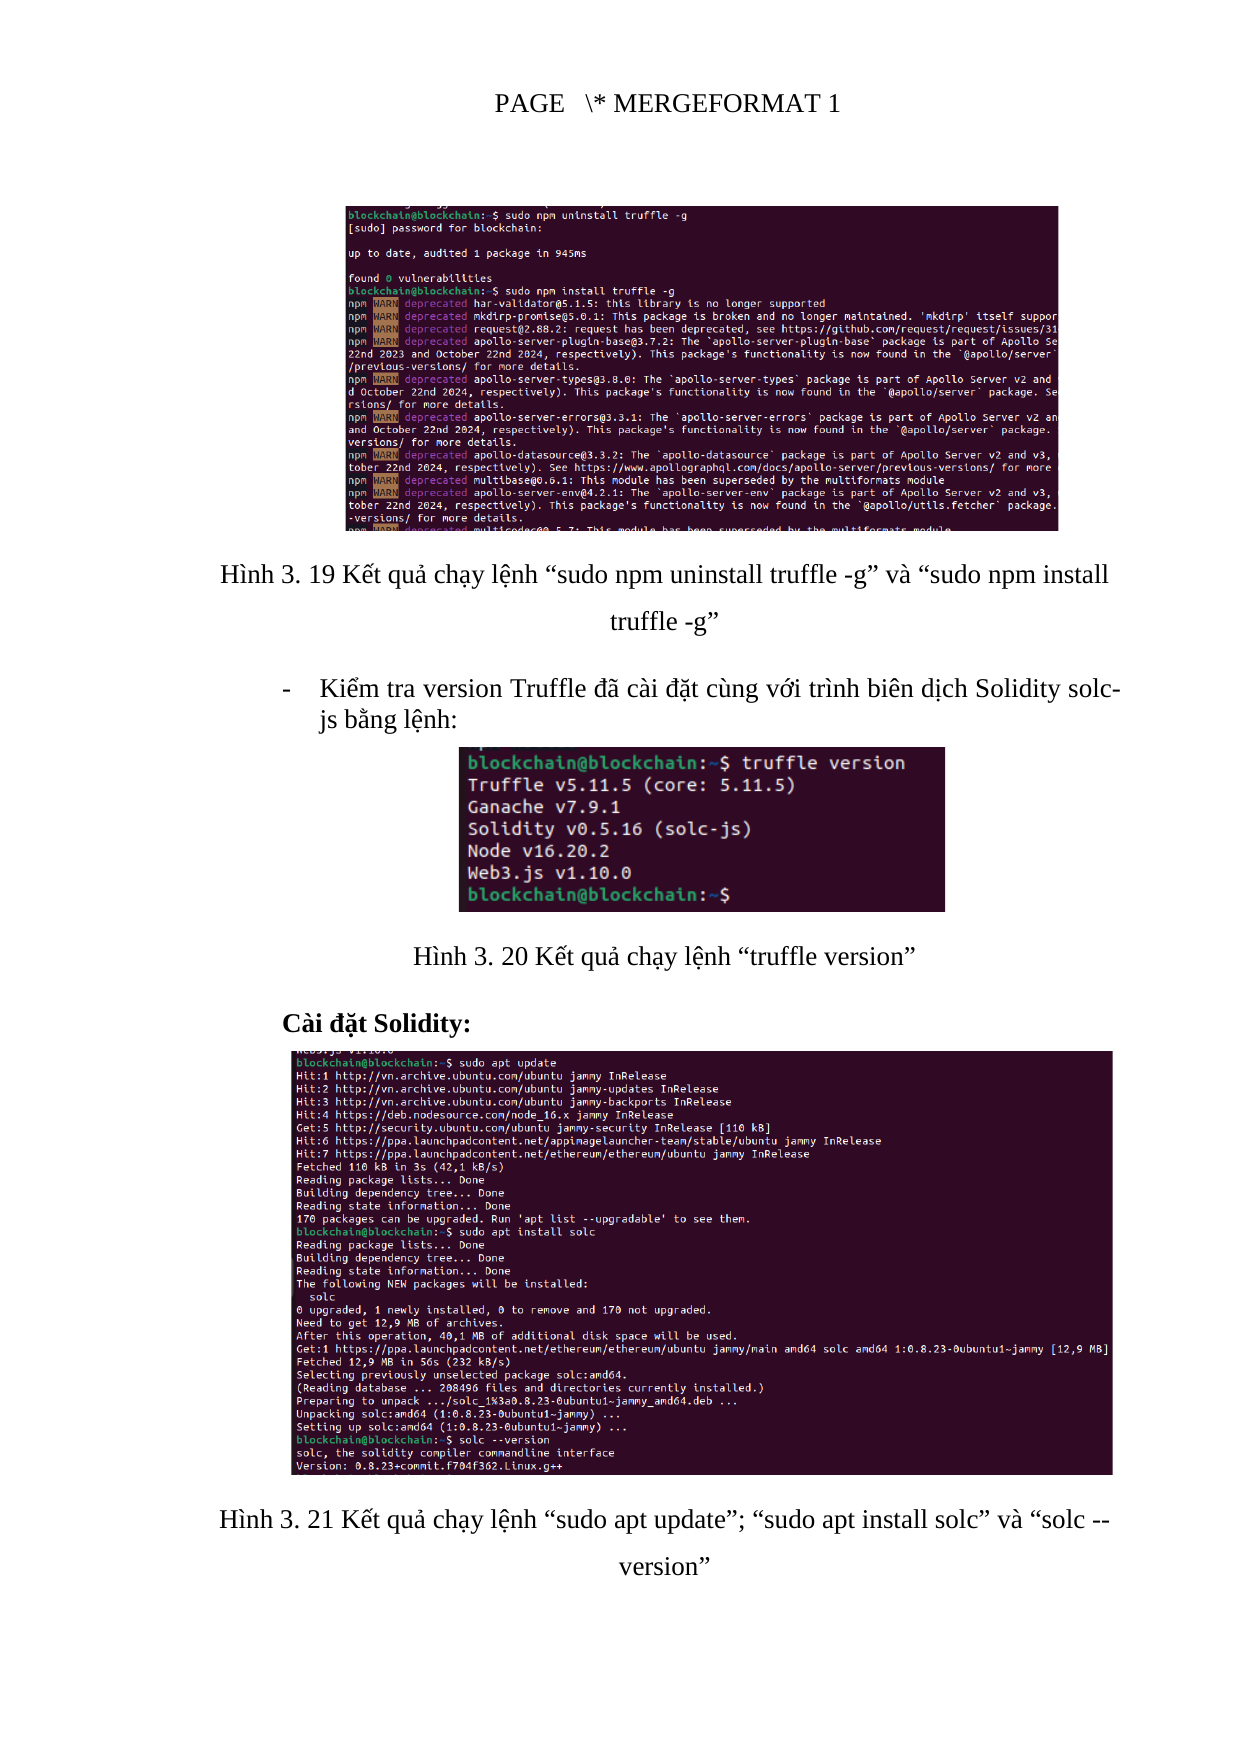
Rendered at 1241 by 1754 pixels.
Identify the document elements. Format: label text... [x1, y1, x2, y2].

list Kiểm tra version Truffle đã cài đặt cùng với trình biên dịch Solidity solc-js bằng lệnh: [282, 672, 1122, 734]
picture [458, 747, 946, 912]
picture [345, 206, 1059, 531]
text Hình 3. 21 Kết quả chạy lệnh “sudo apt update”; “sudo apt install solc” và “solc --version” [207, 1503, 1122, 1581]
text Cài đặt Solidity: [207, 1008, 1122, 1039]
text Hình 3. 20 Kết quả chạy lệnh “truffle version” [207, 940, 1122, 971]
picture [291, 1051, 1113, 1475]
text Hình 3. 19 Kết quả chạy lệnh “sudo npm uninstall truffle -g” và “sudo npm install truffle -g” [207, 558, 1122, 636]
